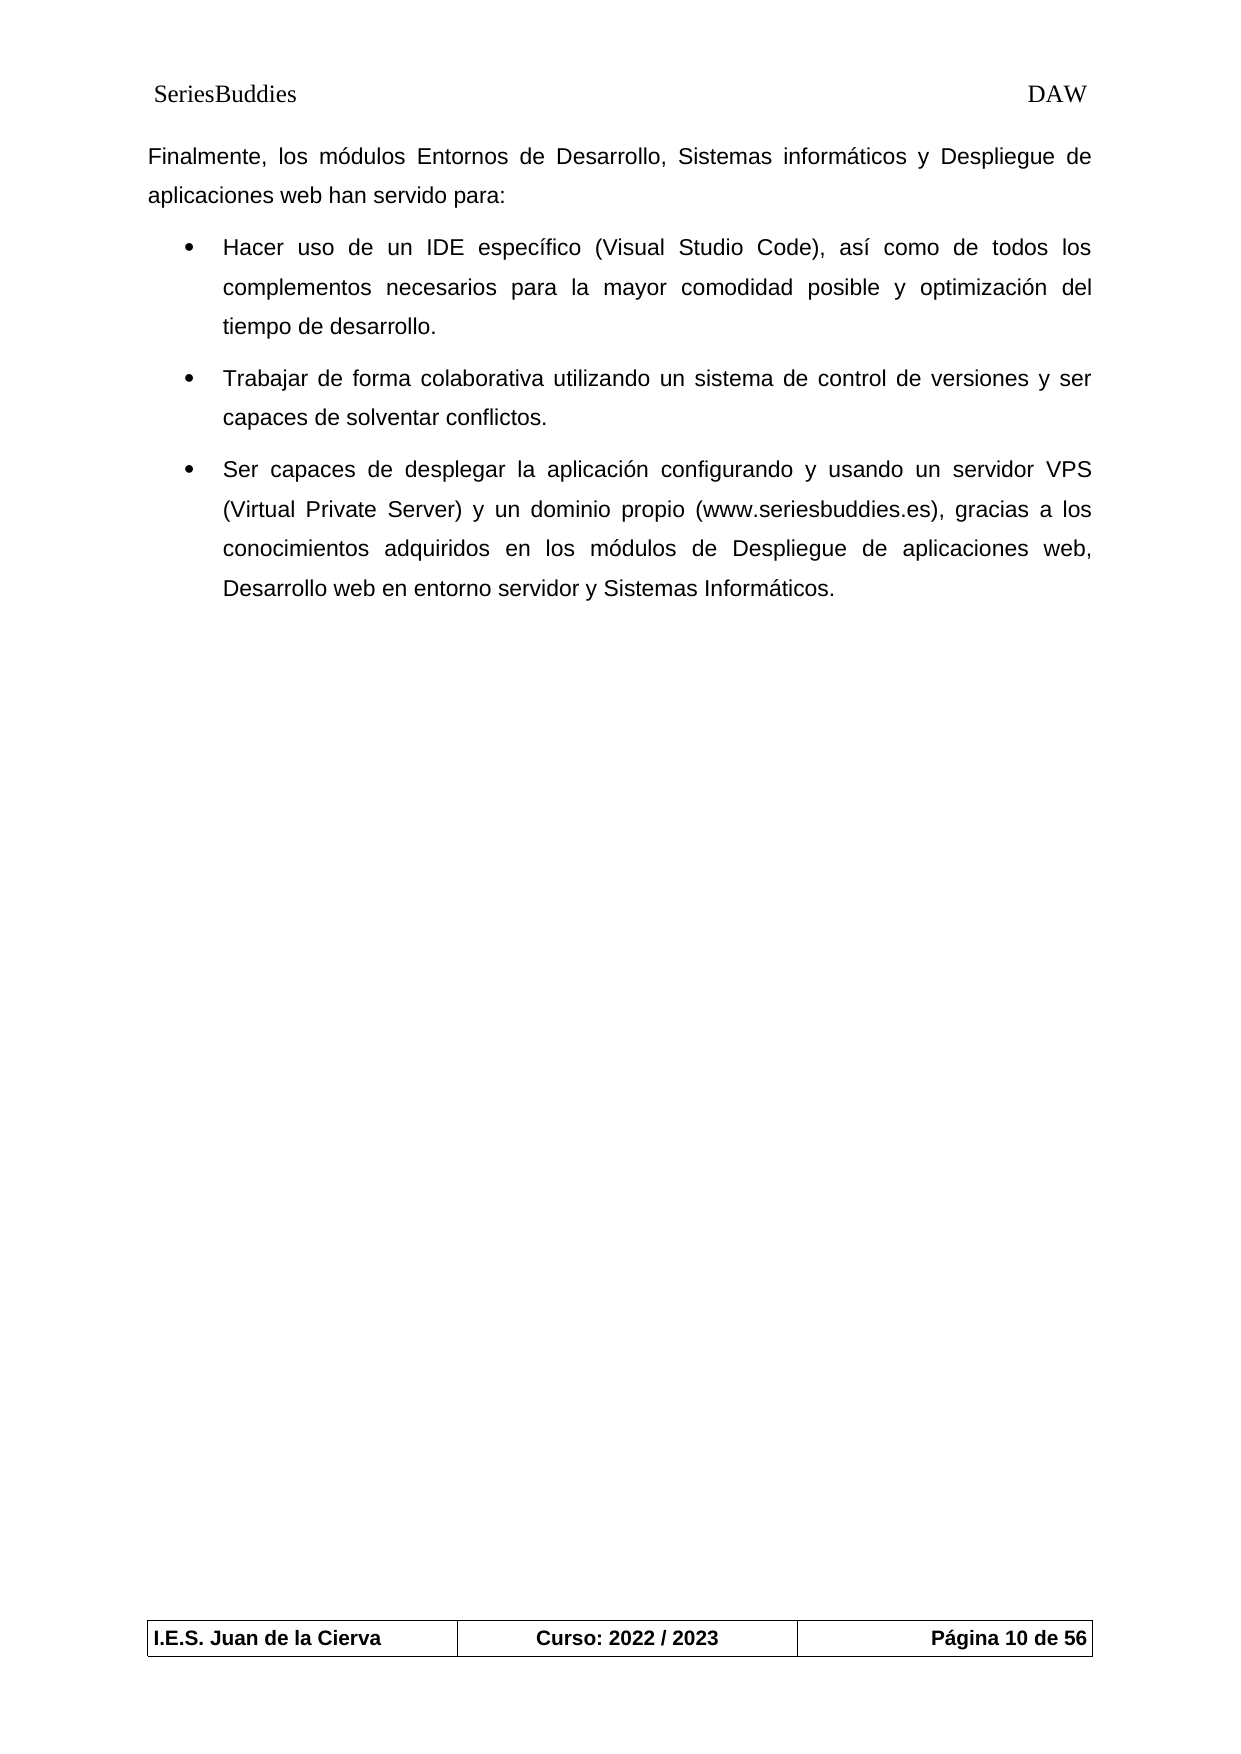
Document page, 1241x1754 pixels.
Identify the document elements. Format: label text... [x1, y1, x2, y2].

list Hacer uso de un IDE específico (Visual Studio Code), así como de todos los complementos necesarios para la mayor comodidad posible y optimización del tiempo de desarrollo. [185, 234, 1093, 339]
list Ser capaces de desplegar la aplicación configurando y usando un servidor VPS (Virtual Private Server) y un dominio propio (www.seriesbuddies.es), gracias a los conocimientos adquiridos en los módulos de Despliegue de aplicaciones web, Desarrollo web en entorno servidor y Sistemas Informáticos. [185, 456, 1093, 601]
list Trabajar de forma colaborativa utilizando un sistema de control de versiones y ser capaces de solventar conflictos. [185, 365, 1093, 431]
text Finalmente, los módulos Entornos de Desarrollo, Sistemas informáticos y Despliegue de aplicaciones web han servido para: [148, 143, 1093, 208]
